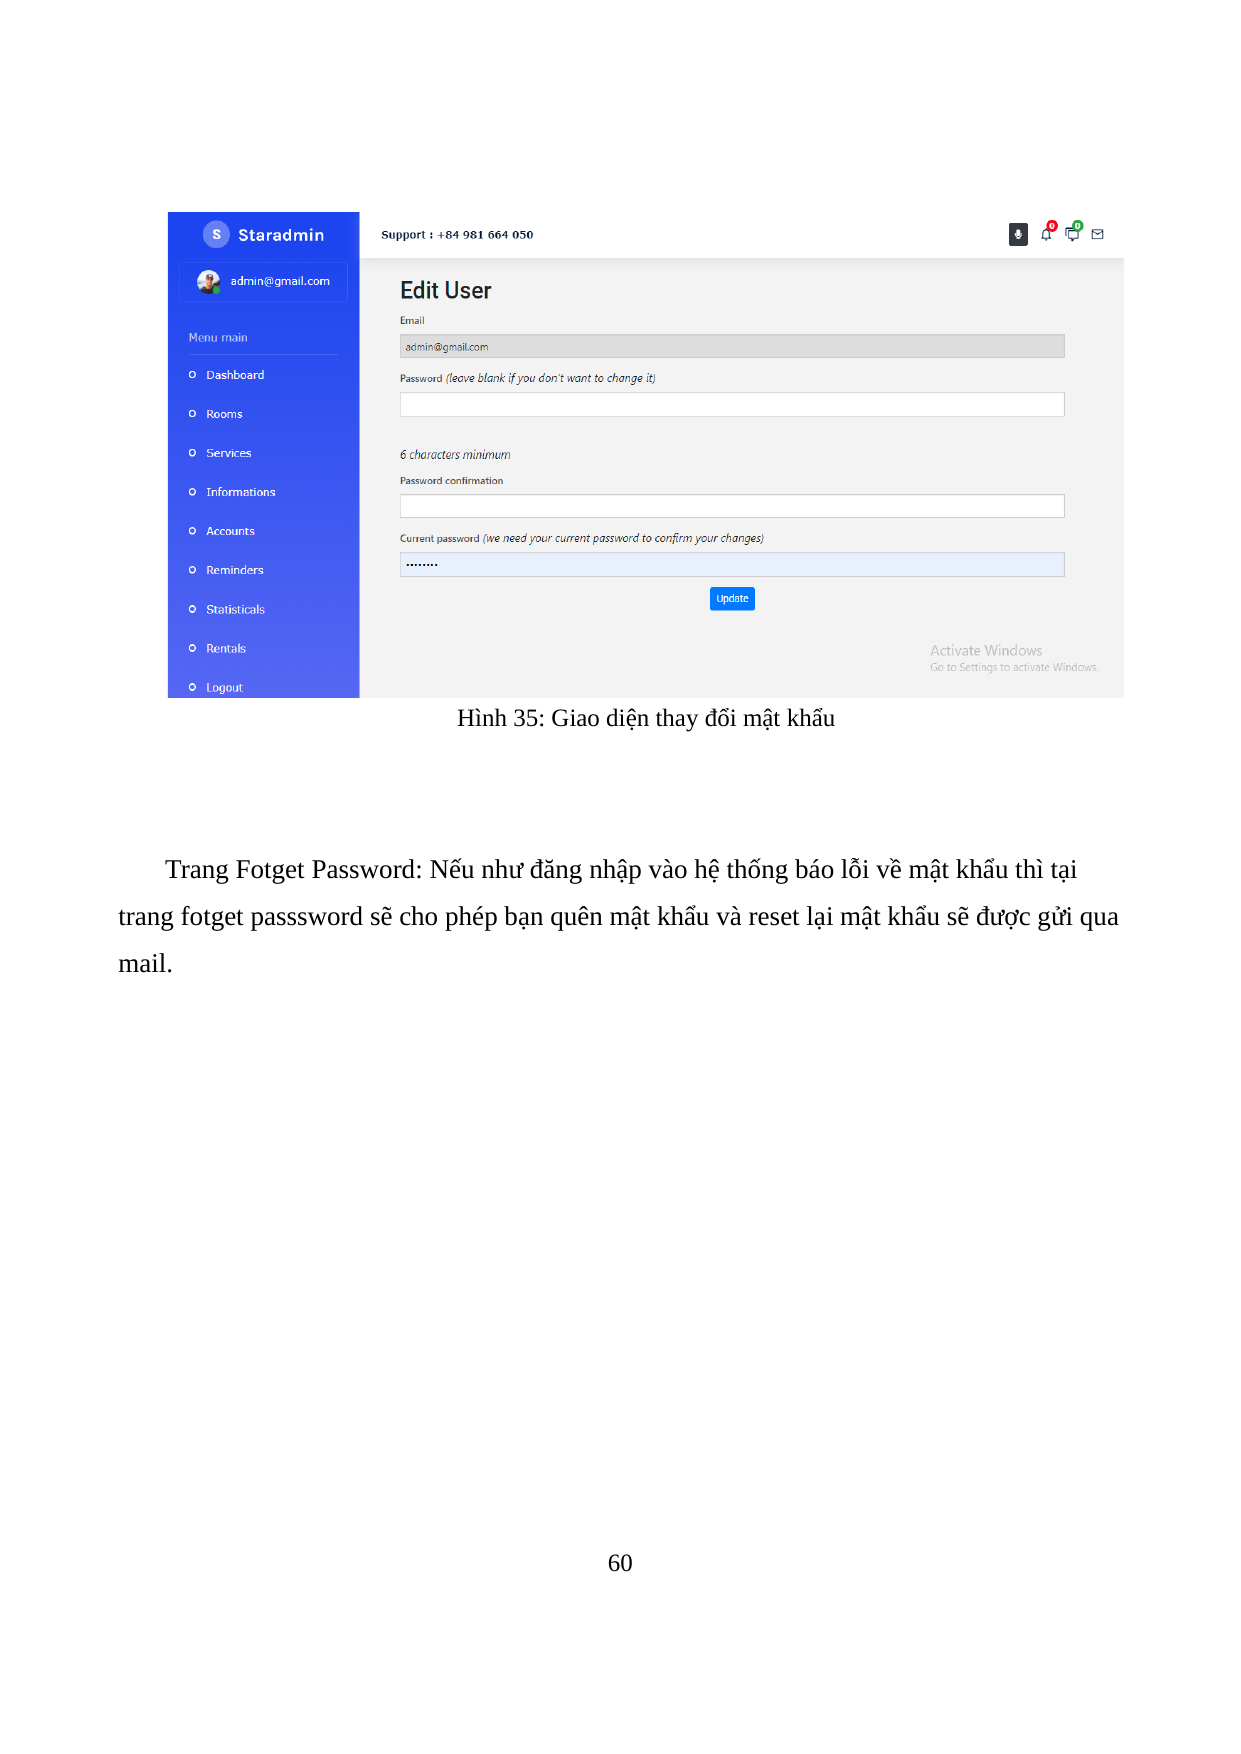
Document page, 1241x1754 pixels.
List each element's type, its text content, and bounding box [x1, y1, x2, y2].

picture [167, 212, 1124, 698]
